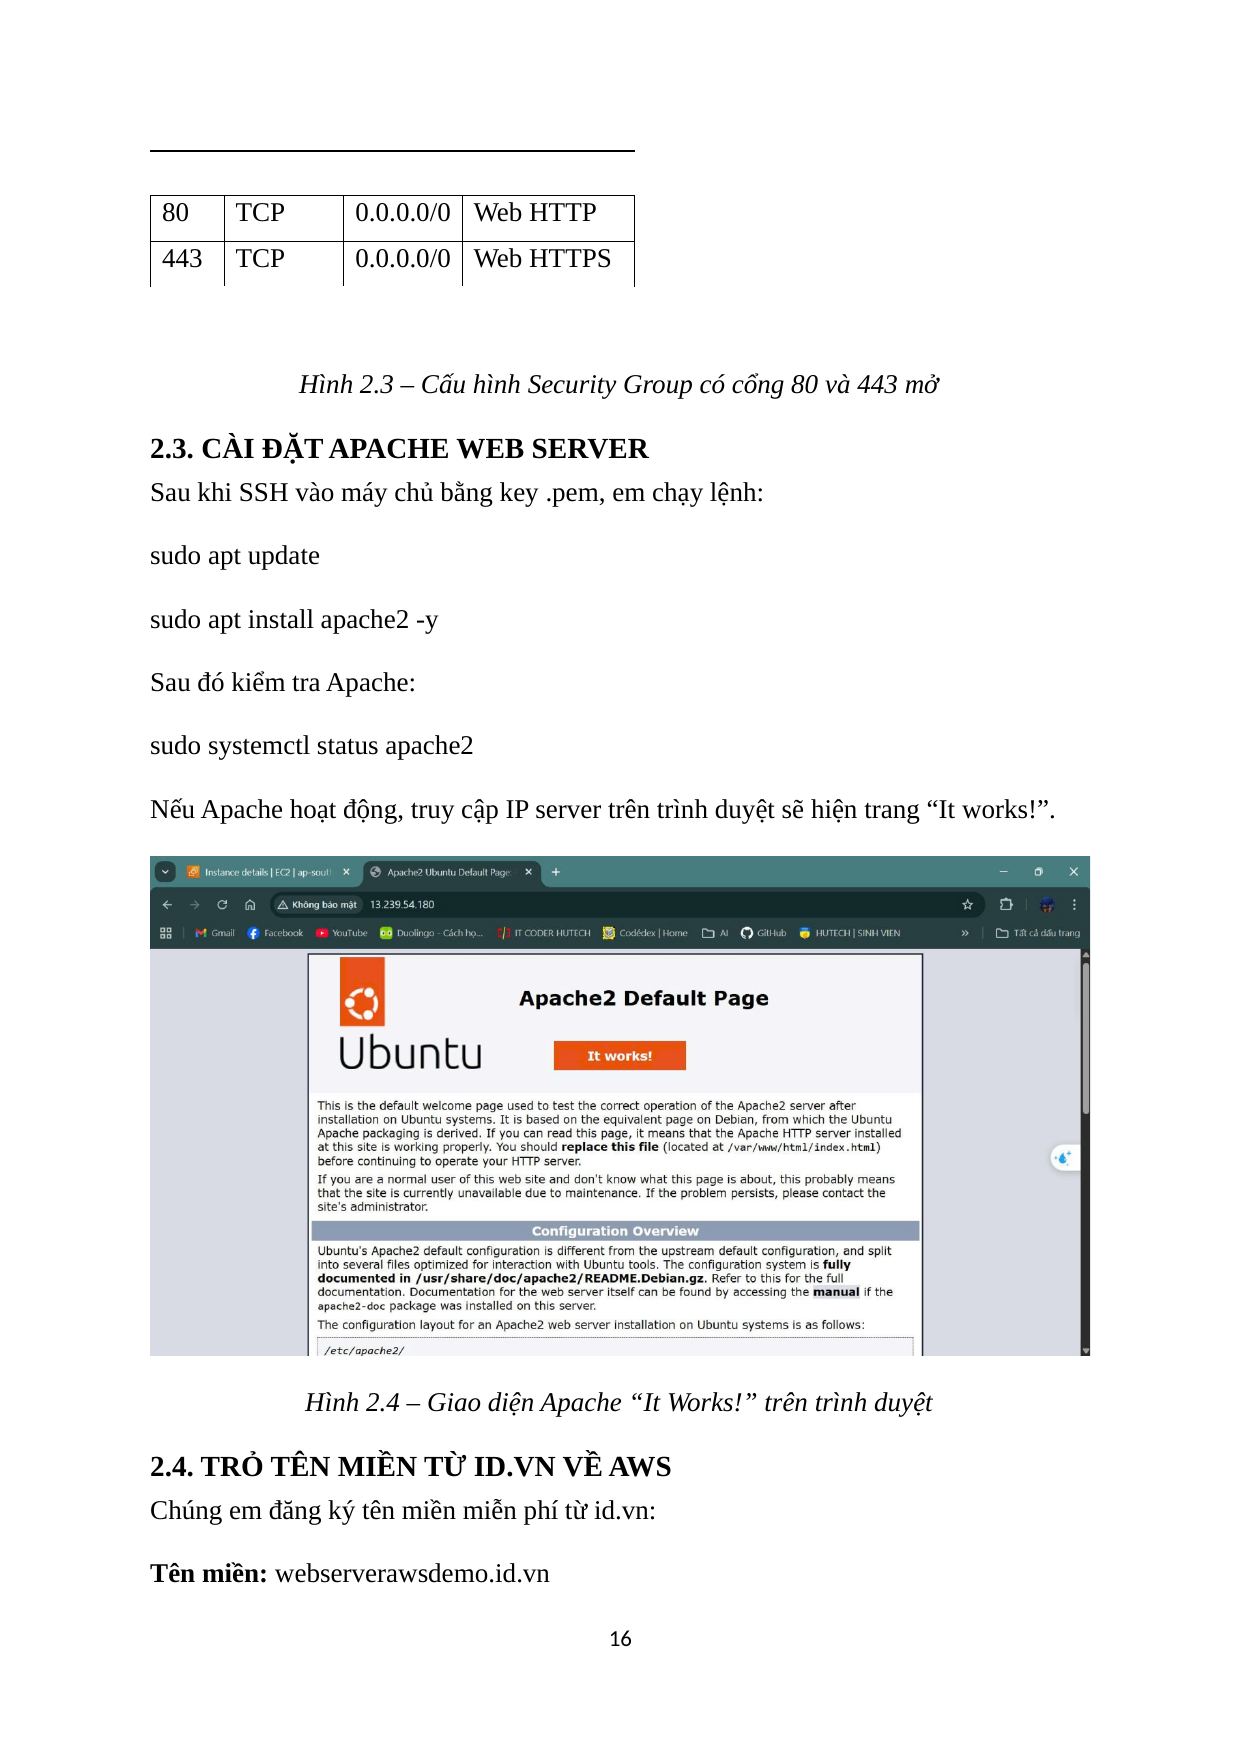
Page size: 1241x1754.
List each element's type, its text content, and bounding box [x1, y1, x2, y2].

text Nếu Apache hoạt động, truy cập IP server trên trình duyệt sẽ hiện trang “It works!”. [150, 793, 1090, 824]
subtitle 2.4. TRỎ TÊN MIỀN TỪ ID.VN VỀ AWS [150, 1449, 1090, 1483]
text Chúng em đăng ký tên miền miễn phí từ id.vn: [150, 1494, 1090, 1525]
text sudo systemctl status apache2 [150, 729, 1090, 761]
text sudo apt update [150, 539, 1090, 571]
picture [150, 856, 1091, 1356]
text Tên miền: webserverawsdemo.id.vn [150, 1557, 1090, 1588]
text Hình 2.3 – Cấu hình Security Group có cổng 80 và 443 mở [150, 368, 1090, 399]
text Sau đó kiểm tra Apache: [150, 666, 1090, 697]
subtitle 2.3. CÀI ĐẶT APACHE WEB SERVER [150, 432, 1090, 465]
table_cell Web HTTP [463, 196, 634, 241]
table_cell 0.0.0.0/0 [344, 196, 462, 241]
text Hình 2.4 – Giao diện Apache “It Works!” trên trình duyệt [150, 1386, 1090, 1417]
text Sau khi SSH vào máy chủ bằng key .pem, em chạy lệnh: [150, 476, 1090, 507]
table_cell TCP [225, 196, 343, 241]
text sudo apt install apache2 -y [150, 603, 1090, 634]
table_cell 80 [151, 196, 224, 241]
